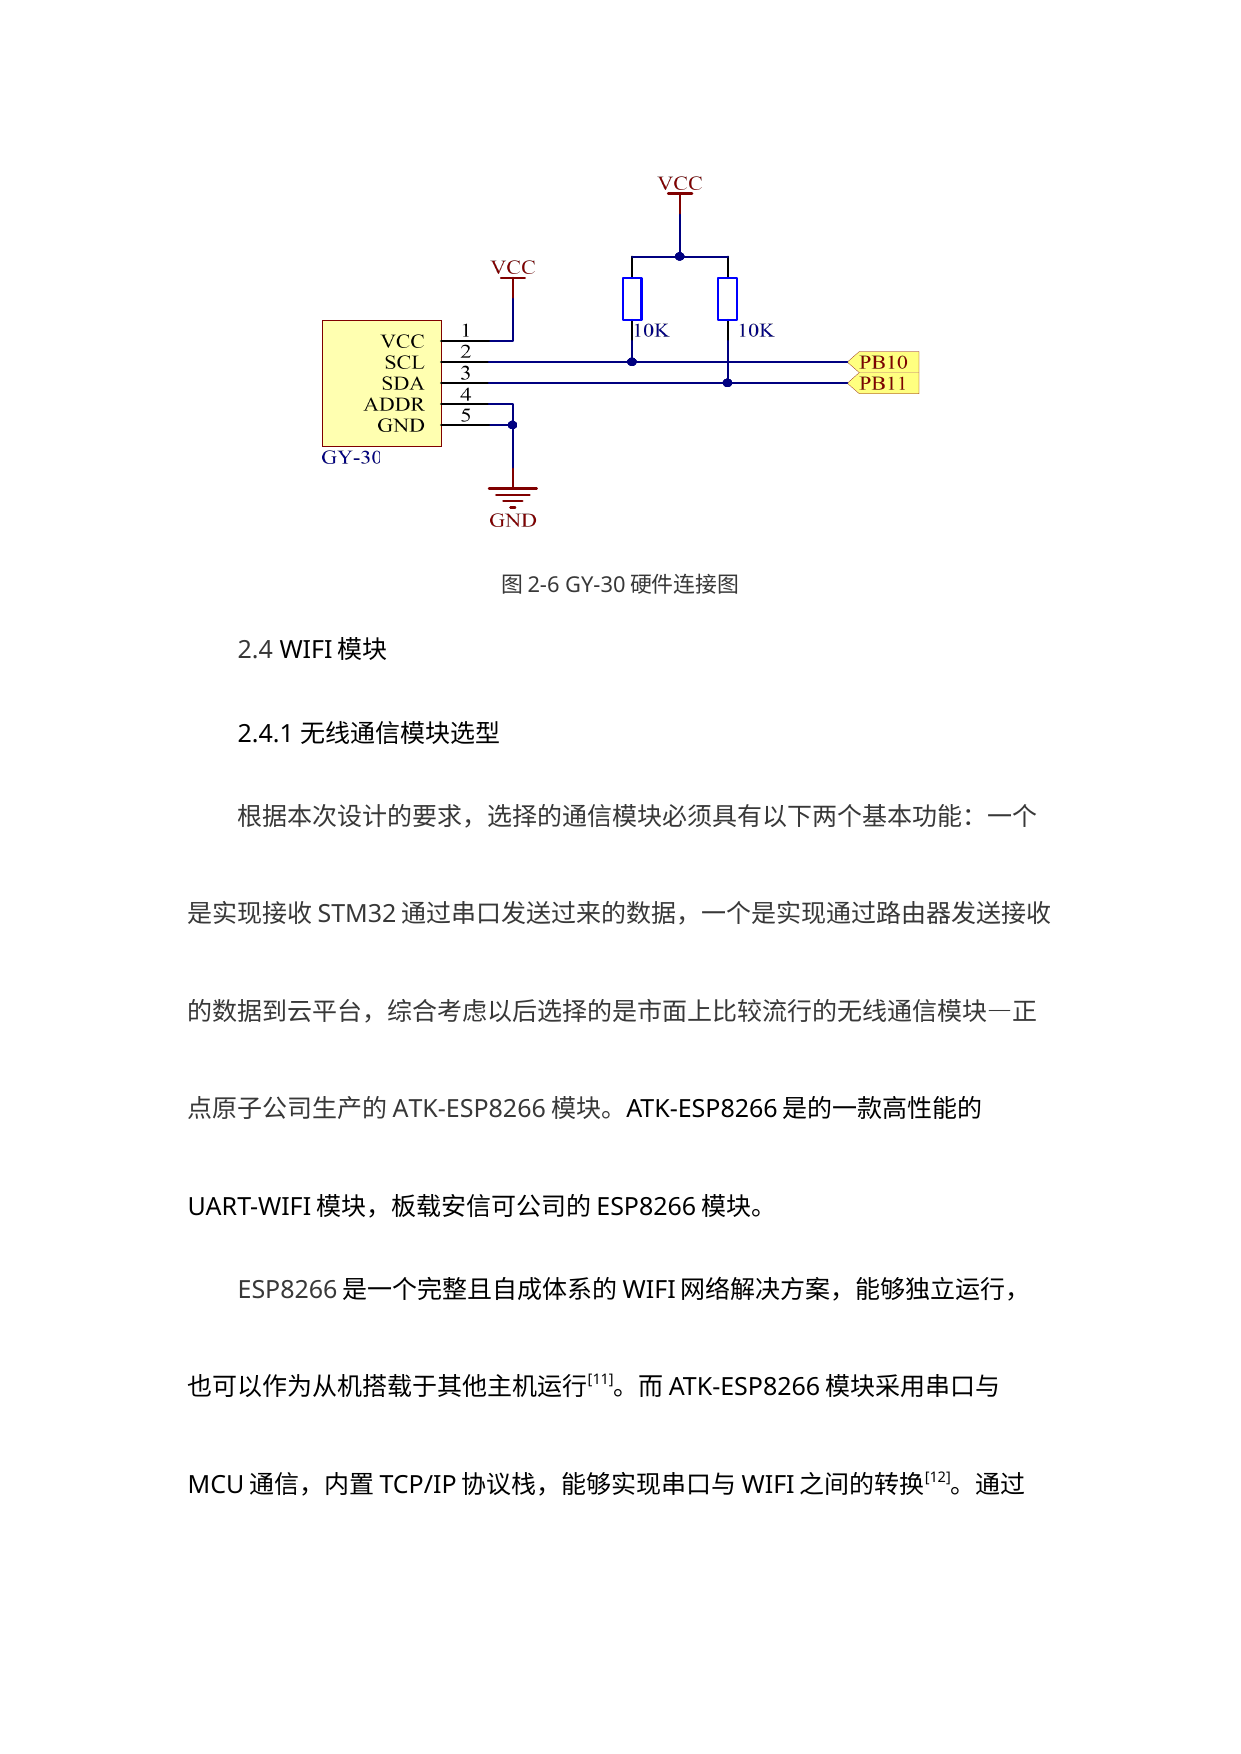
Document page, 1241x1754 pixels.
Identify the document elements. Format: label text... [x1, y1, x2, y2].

text 2.4 WIFI模块 [187, 616, 1053, 681]
text 2.4.1 无线通信模块选型 [187, 699, 1053, 764]
text 根据本次设计的要求，选择的通信模块必须具有以下两个基本功能：一个是实现接收STM32通过串口发送过来的数据，一个是实现通过路由器发送接收的数据到云平台，综合考虑以后选择的是市面上比较流行的无线通信模块—正点原子公司生产的ATK-ESP8266模块。ATK-ESP8266是的一款高性能的UART-WIFI模块，板载安信可公司的ESP8266模块。 [187, 782, 1053, 1237]
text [187, 1255, 1053, 1515]
text 图2-6 GY-30硬件连接图 [187, 567, 1053, 600]
